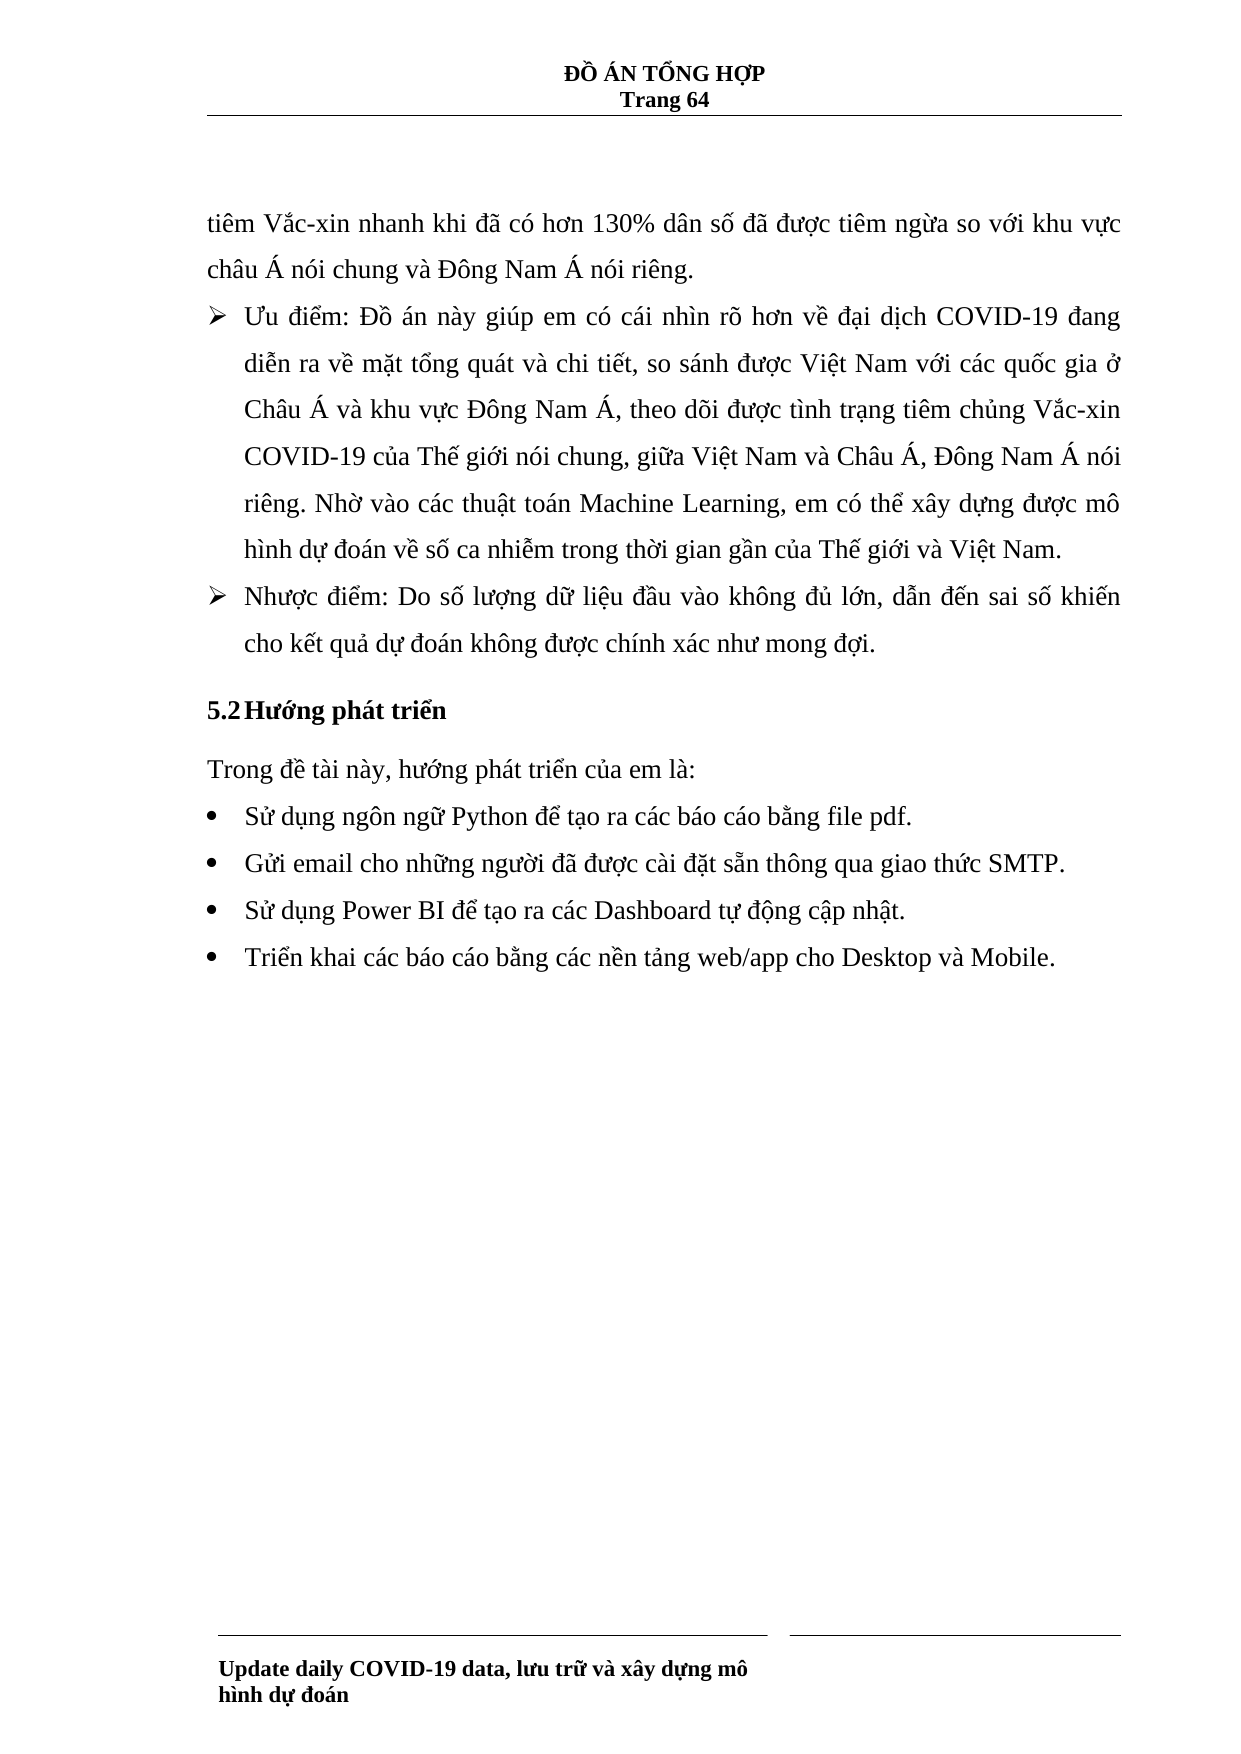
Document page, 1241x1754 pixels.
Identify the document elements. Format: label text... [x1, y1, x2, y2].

list Gửi email cho những người đã được cài đặt sẵn thông qua giao thức SMTP. [207, 847, 1122, 878]
text Trong đề tài này, hướng phát triển của em là: [207, 754, 1122, 785]
list Triển khai các báo cáo bằng các nền tảng web/app cho Desktop và Mobile. [207, 941, 1122, 972]
list Sử dụng ngôn ngữ Python để tạo ra các báo cáo bằng file pdf. [207, 800, 1122, 832]
list Ưu điểm: Đồ án này giúp em có cái nhìn rõ hơn về đại dịch COVID-19 đang diễn ra về mặt tổng quát và chi tiết, so sánh được Việt Nam với các quốc gia ở Châu Á và khu vực Đông Nam Á, theo dõi được tình trạng tiêm chủng Vắc-xin COVID-19 của Thế giới nói chung, giữa Việt Nam và Châu Á, Đông Nam Á nói riêng. Nhờ vào các thuật toán Machine Learning, em có thể xây dựng được mô hình dự đoán về số ca nhiễm trong thời gian gần của Thế giới và Việt Nam. [207, 300, 1122, 565]
subtitle Hướng phát triển [207, 694, 1122, 726]
list Nhược điểm: Do số lượng dữ liệu đầu vào không đủ lớn, dẫn đến sai số khiến cho kết quả dự đoán không được chính xác như mong đợi. [207, 580, 1122, 658]
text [207, 207, 1122, 284]
list Sử dụng Power BI để tạo ra các Dashboard tự động cập nhật. [207, 894, 1122, 925]
